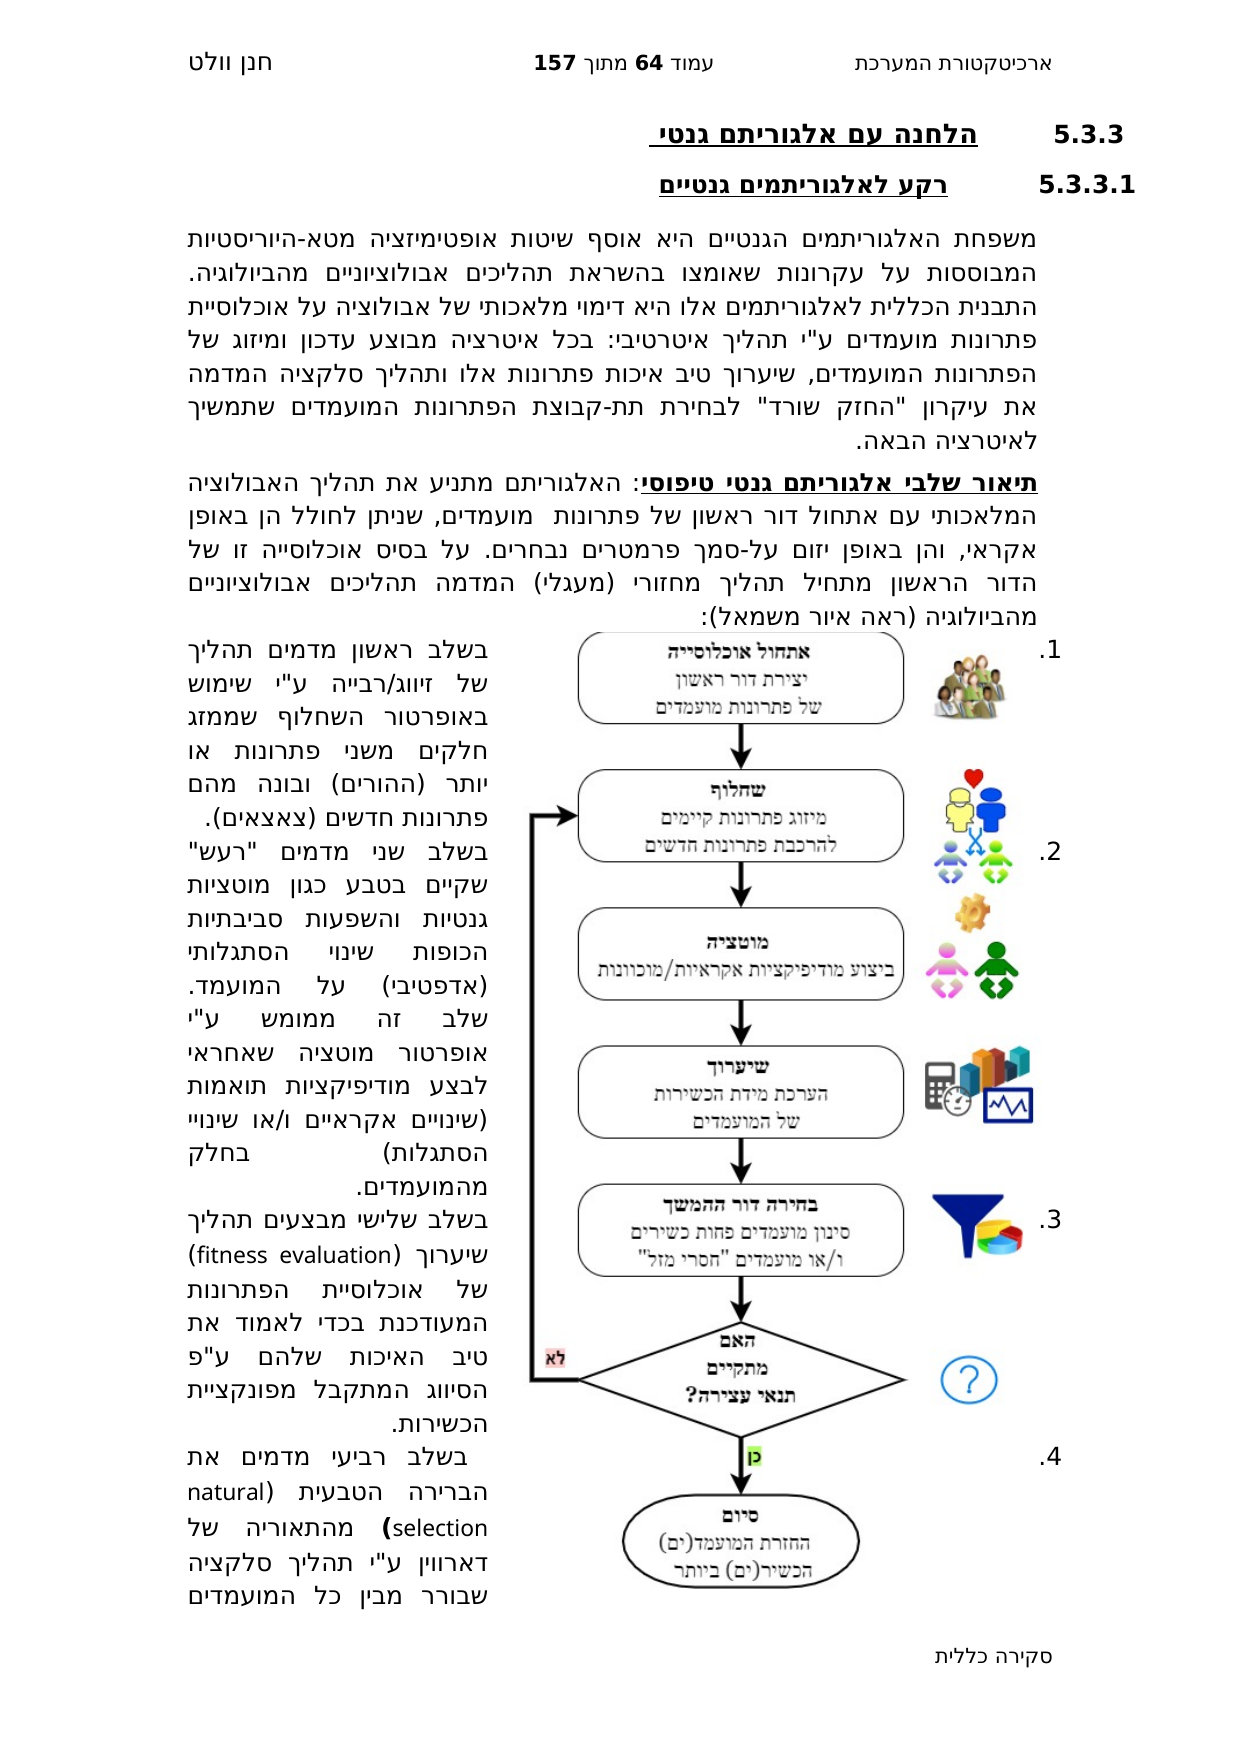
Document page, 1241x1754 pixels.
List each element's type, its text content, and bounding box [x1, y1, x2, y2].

text משפחת האלגוריתמים הגנטיים היא אוסף שיטות אופטימיזציה מטא-היוריסטיות המבוססות על עקרונות שאומצו בהשראת תהליכים אבולוציוניים מהביולוגיה. התבנית הכללית לאלגוריתמים אלו היא דימוי מלאכותי של אבולוציה על אוכלוסיית פתרונות מועמדים ע"י תהליך איטרטיבי: בכל איטרציה מבוצע עדכון ומיזוג של הפתרונות המועמדים, שיערוך טיב איכות פתרונות אלו ותהליך סלקציה המדמה את עיקרון "החזק שורד" לבחירת תת-קבוצת הפתרונות המועמדים שתמשיך לאיטרציה הבאה. [187, 225, 1038, 455]
text תיאור שלבי אלגוריתם גנטי טיפוסי: האלגוריתם מתניע את תהליך האבולוציה המלאכותי עם אתחול דור ראשון של פתרונות מועמדים, שניתן לחולל הן באופן אקראי, והן באופן יזום על-סמך פרמטרים נבחרים. על בסיס אוכלוסייה זו של הדור הראשון מתחיל תהליך מחזורי (מעגלי) המדמה תהליכים אבולוציוניים מהביולוגיה (ראה איור משמאל): [187, 468, 1038, 631]
subtitle הלחנה עם אלגוריתם גנטי [187, 118, 1053, 150]
picture [522, 632, 1068, 1589]
list בשלב שלישי מבצעים תהליך שיערוך (fitness evaluation) של אוכלוסיית הפתרונות המעודכנת בכדי לאמוד את טיב האיכות שלהם ע"פ הסיווג המתקבל מפונקציית הכשירות. [187, 1206, 1038, 1438]
list בשלב שני מדמים "רעש" שקיים בטבע כגון מוטציות גנטיות והשפעות סביבתיות הכופות שינוי הסתגלותי (אדפטיבי) על המועמד. שלב זה ממומש ע"י אופרטור מוטציה שאחראי לבצע מודיפיקציות תואמות (שינויים אקראיים ו/או שינויי הסתגלות) בחלק מהמועמדים. [187, 837, 1038, 1201]
list בשלב ראשון מדמים תהליך של זיווג/רבייה ע"י שימוש באופרטור השחלוף שממזג חלקים משני פתרונות או יותר (ההורים) ובונה מהם פתרונות חדשים (צאצאים). [187, 636, 1038, 832]
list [187, 1443, 1038, 1610]
subtitle רקע לאלגוריתמים גנטיים [187, 171, 1038, 200]
